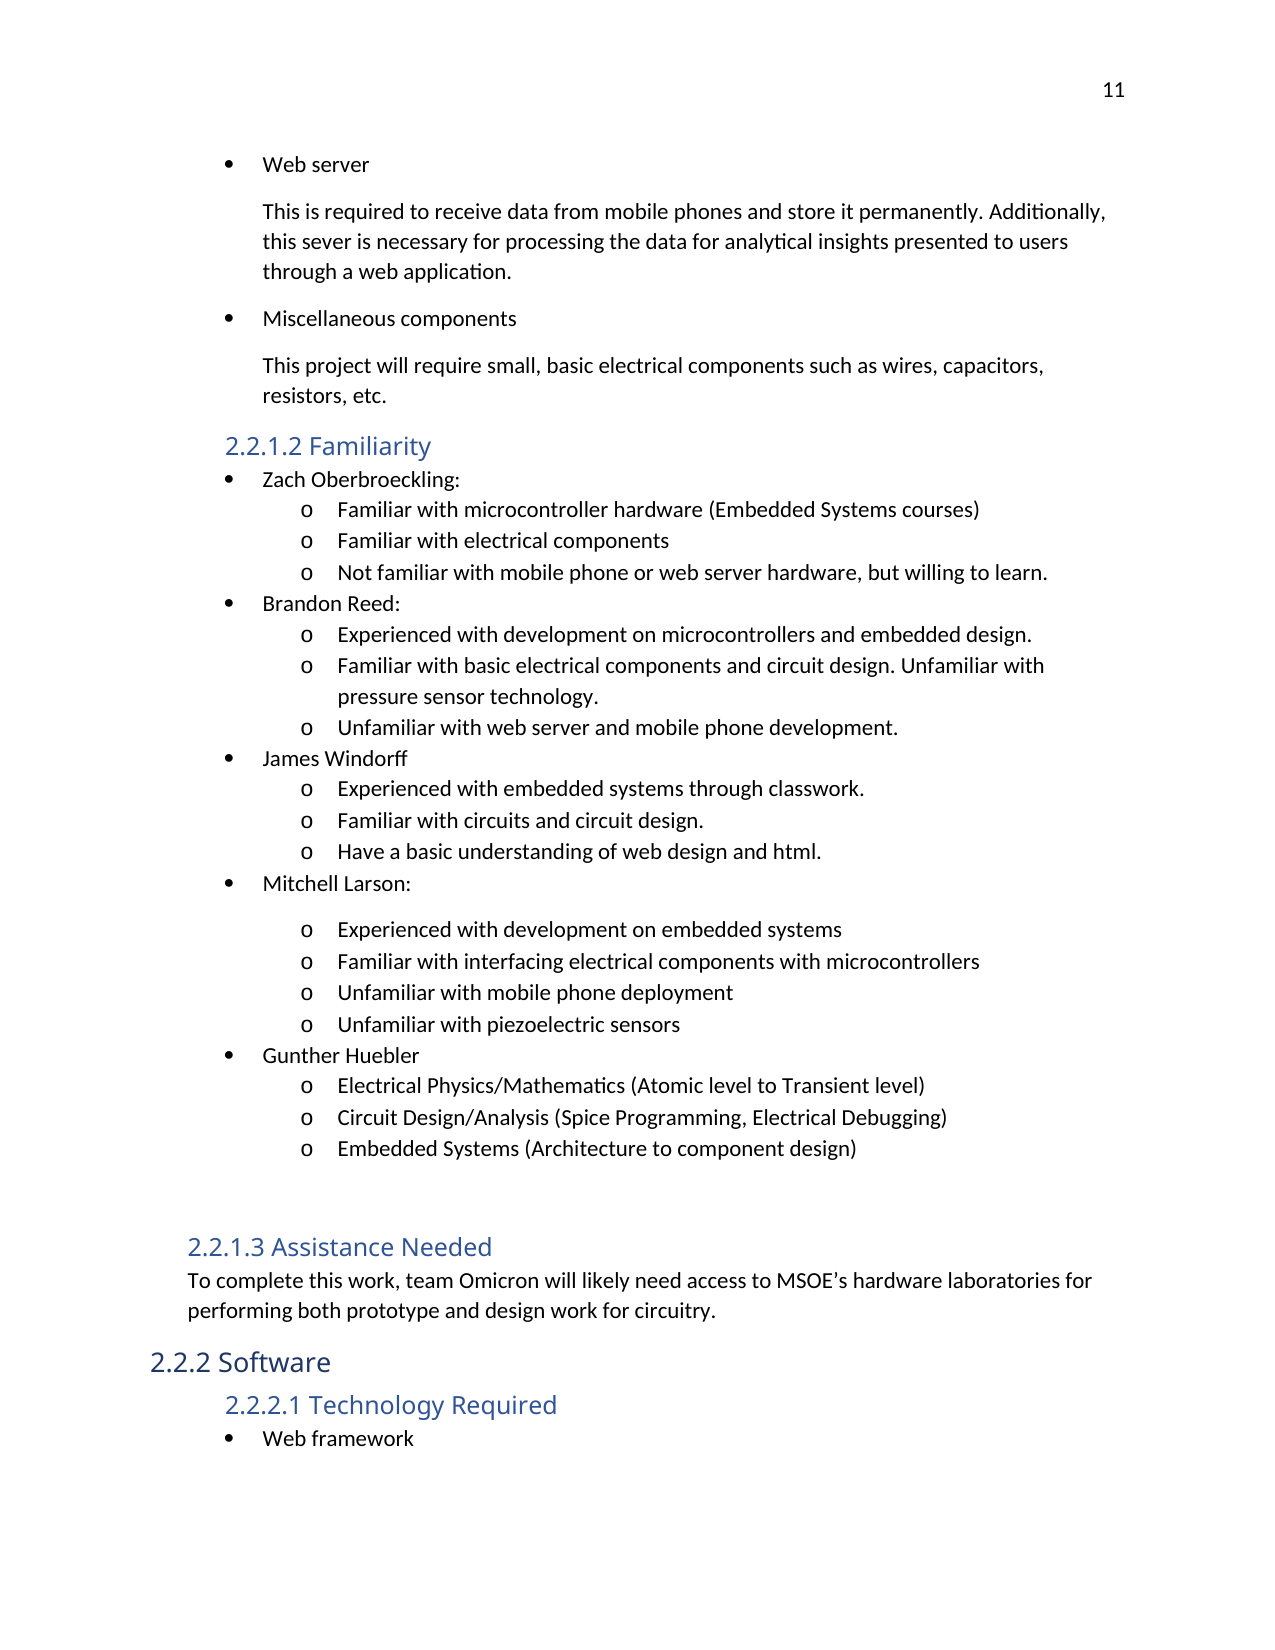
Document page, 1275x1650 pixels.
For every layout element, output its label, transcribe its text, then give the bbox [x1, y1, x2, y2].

text This is required to receive data from mobile phones and store it permanently. Additionally, this sever is necessary for processing the data for analytical insights presented to users through a web application. [262, 197, 1125, 285]
list Gunther Huebler [225, 1041, 1125, 1069]
subtitle 2.2.1.3 Assistance Needed [150, 1229, 1125, 1264]
list Not familiar with mobile phone or web server hardware, but willing to learn. [300, 558, 1125, 587]
list Web framework [225, 1424, 1125, 1452]
list Unfamiliar with piezoelectric sensors [300, 1010, 1125, 1039]
list Familiar with basic electrical components and circuit design. Unfamiliar with pressure sensor technology. [300, 651, 1125, 711]
list Embedded Systems (Architecture to component design) [300, 1134, 1125, 1164]
list Experienced with development on embedded systems [300, 916, 1125, 945]
text To complete this work, team Omicron will likely need access to MSOE’s hardware laboratories for performing both prototype and design work for circuitry. [187, 1266, 1125, 1324]
list Unfamiliar with web server and mobile phone development. [300, 713, 1125, 742]
list Circuit Design/Analysis (Spice Programming, Electrical Debugging) [300, 1103, 1125, 1132]
list Have a basic understanding of web design and html. [300, 837, 1125, 866]
text This project will require small, basic electrical components such as wires, capacitors, resistors, etc. [262, 351, 1125, 409]
list Brandon Reed: [225, 589, 1125, 617]
list Mitchell Larson: [225, 869, 1125, 897]
list Familiar with interfacing electrical components with microcontrollers [300, 947, 1125, 976]
list Experienced with development on microcontrollers and embedded design. [300, 620, 1125, 649]
list Zach Oberbroeckling: [225, 465, 1125, 493]
subtitle 2.2.2 Software [150, 1343, 1125, 1380]
list Electrical Physics/Mathematics (Atomic level to Transient level) [300, 1072, 1125, 1101]
list Web server [225, 150, 1125, 178]
subtitle 2.2.2.1 Technology Required [150, 1387, 1125, 1421]
list Experienced with embedded systems through classwork. [300, 774, 1125, 803]
list Miscellaneous components [225, 304, 1125, 332]
list James Windorff [225, 744, 1125, 772]
list Familiar with microcontroller hardware (Embedded Systems courses) [300, 495, 1125, 524]
list Familiar with circuits and circuit design. [300, 806, 1125, 835]
subtitle 2.2.1.2 Familiarity [150, 428, 1125, 462]
list Unfamiliar with mobile phone deployment [300, 978, 1125, 1008]
list Familiar with electrical components [300, 527, 1125, 556]
